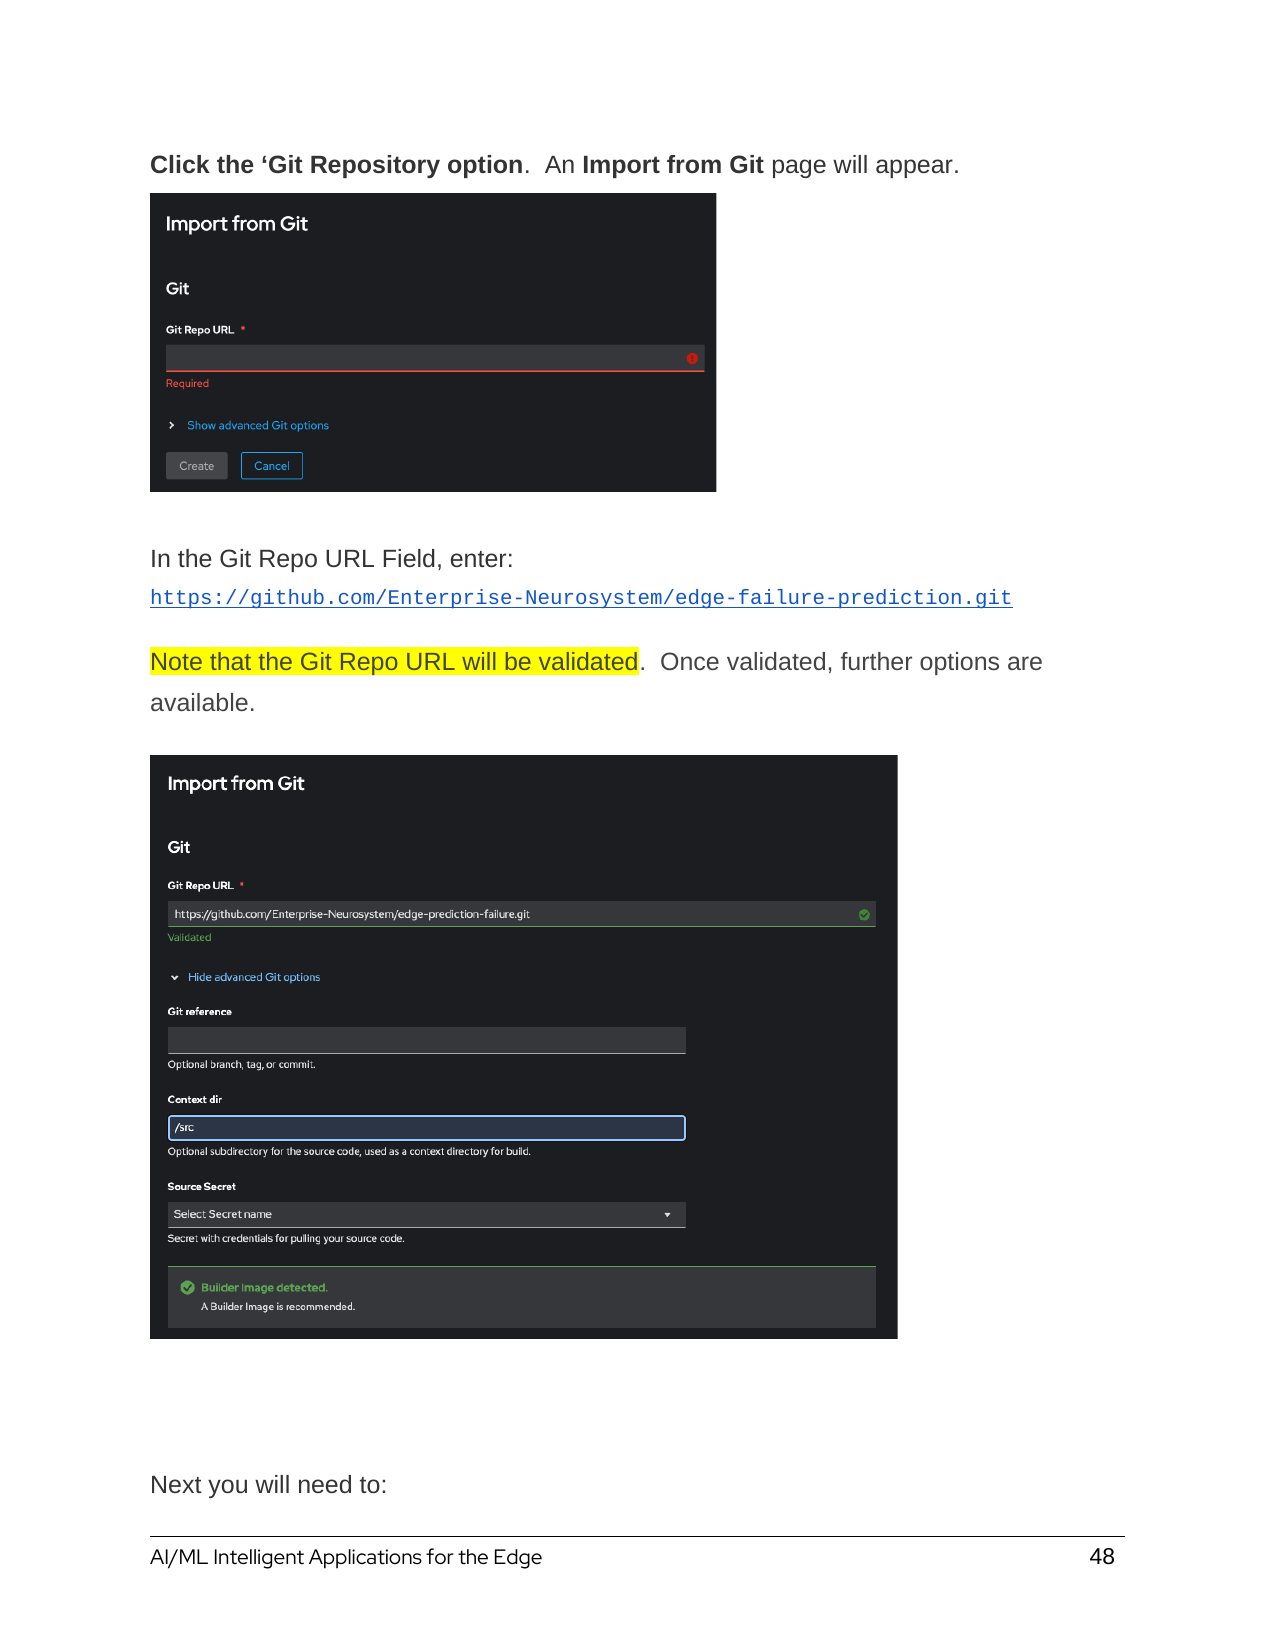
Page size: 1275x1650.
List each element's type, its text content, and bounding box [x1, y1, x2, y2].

text Click the ‘Git Repository option. An Import from Git page will appear. [150, 150, 1125, 179]
text Next you will need to: [150, 1470, 1125, 1499]
picture [150, 755, 898, 1339]
text https://github.com/Enterprise-Neurosystem/edge-failure-prediction.git [150, 587, 1125, 611]
text In the Git Repo URL Field, enter: [150, 544, 1125, 573]
text Note that the Git Repo URL will be validated. Once validated, further options are available. [150, 647, 1125, 717]
picture [150, 193, 717, 492]
